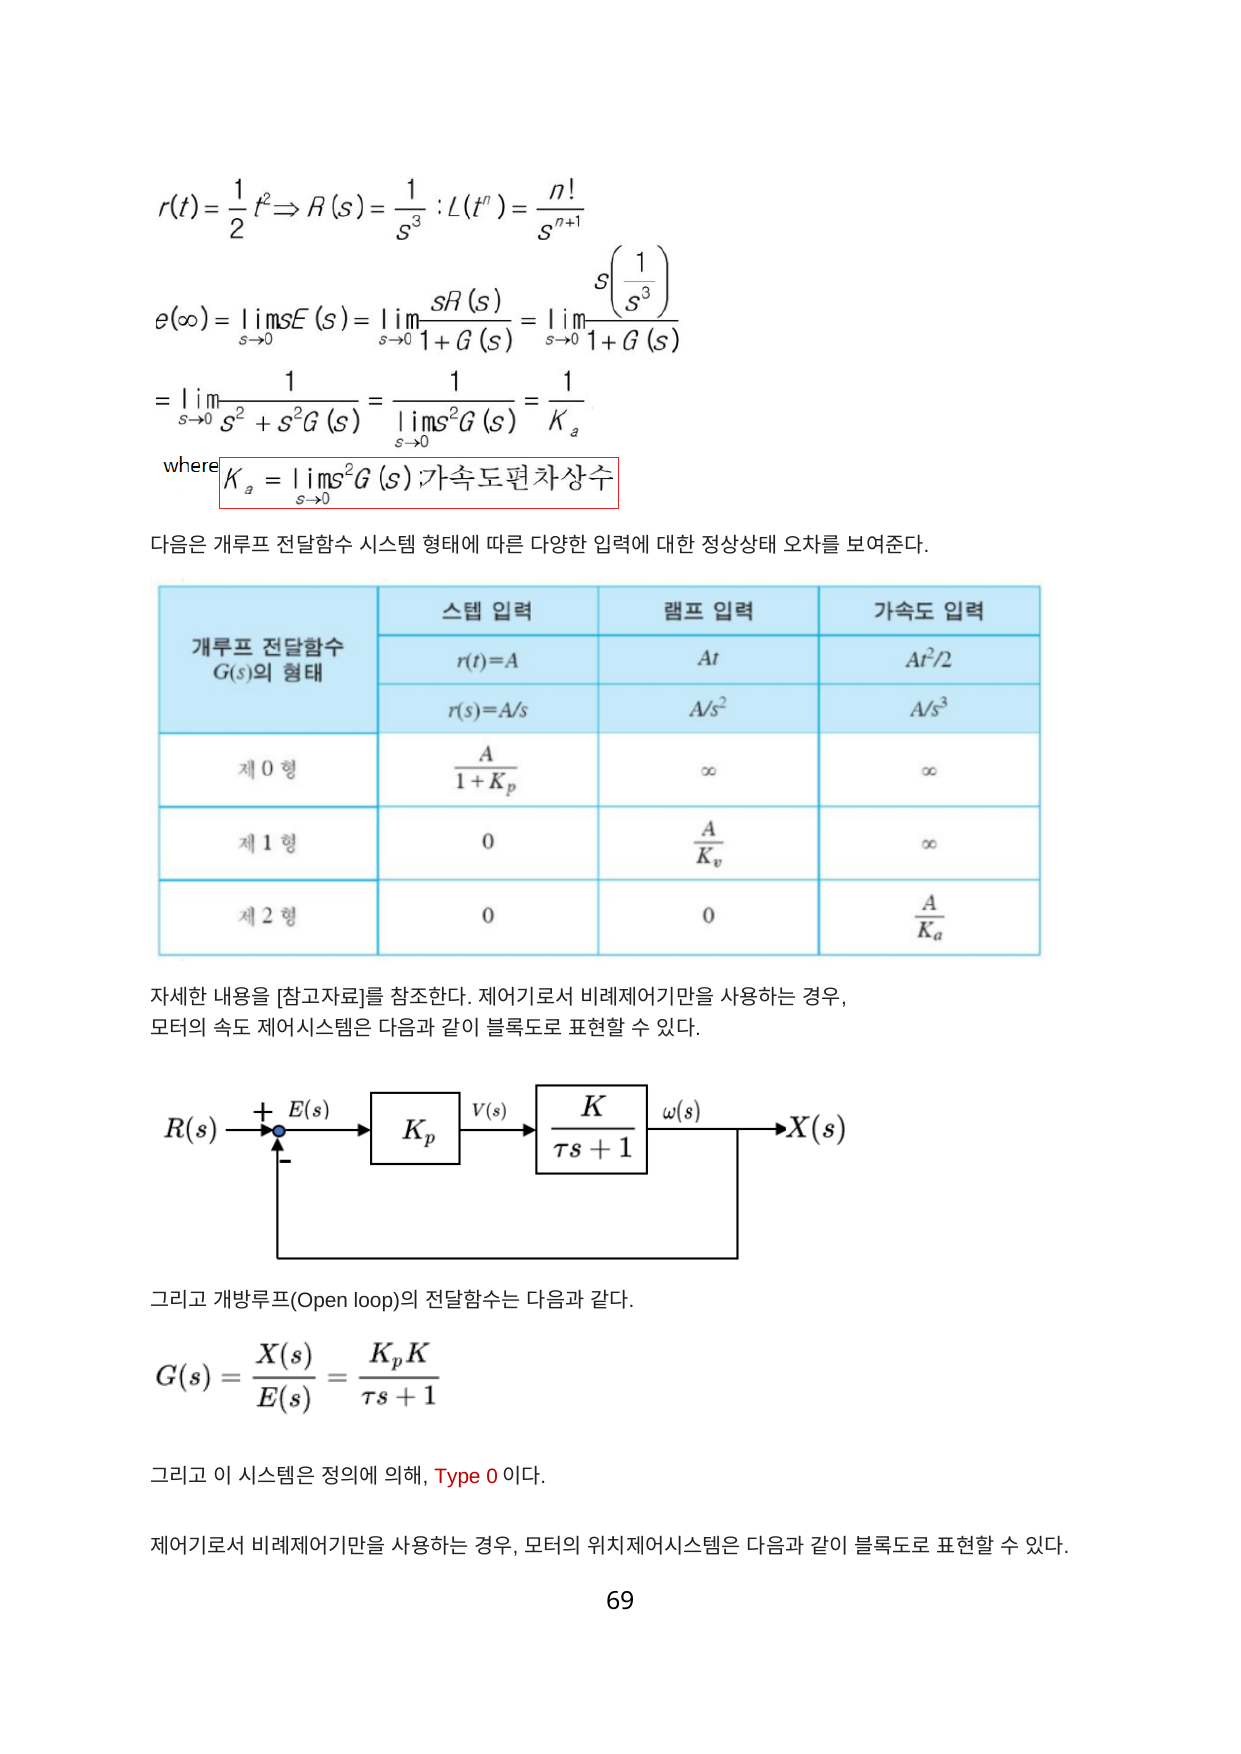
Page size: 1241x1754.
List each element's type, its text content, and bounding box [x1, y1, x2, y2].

picture [150, 1061, 867, 1284]
text 다음은 개루프 전달함수 시스템 형태에 따른 다양한 입력에 대한 정상상태 오차를 보여준다. [150, 529, 1090, 559]
picture [150, 1333, 440, 1420]
text 제어기로서 비례제어기만을 사용하는 경우, 모터의 위치제어시스템은 다음과 같이 블록도로 표현할 수 있다. [150, 1529, 1090, 1559]
text 모터의 속도 제어시스템은 다음과 같이 블록도로 표현할 수 있다. [150, 1011, 1090, 1041]
text 그리고 이 시스템은 정의에 의해, Type 0이다. [150, 1459, 1090, 1489]
picture [150, 578, 1045, 961]
picture [150, 177, 701, 529]
text 그리고 개방루프(Open loop)의 전달함수는 다음과 같다. [150, 1283, 1090, 1313]
text 자세한 내용을 [참고자료]를 참조한다. 제어기로서 비례제어기만을 사용하는 경우, [150, 981, 1090, 1011]
